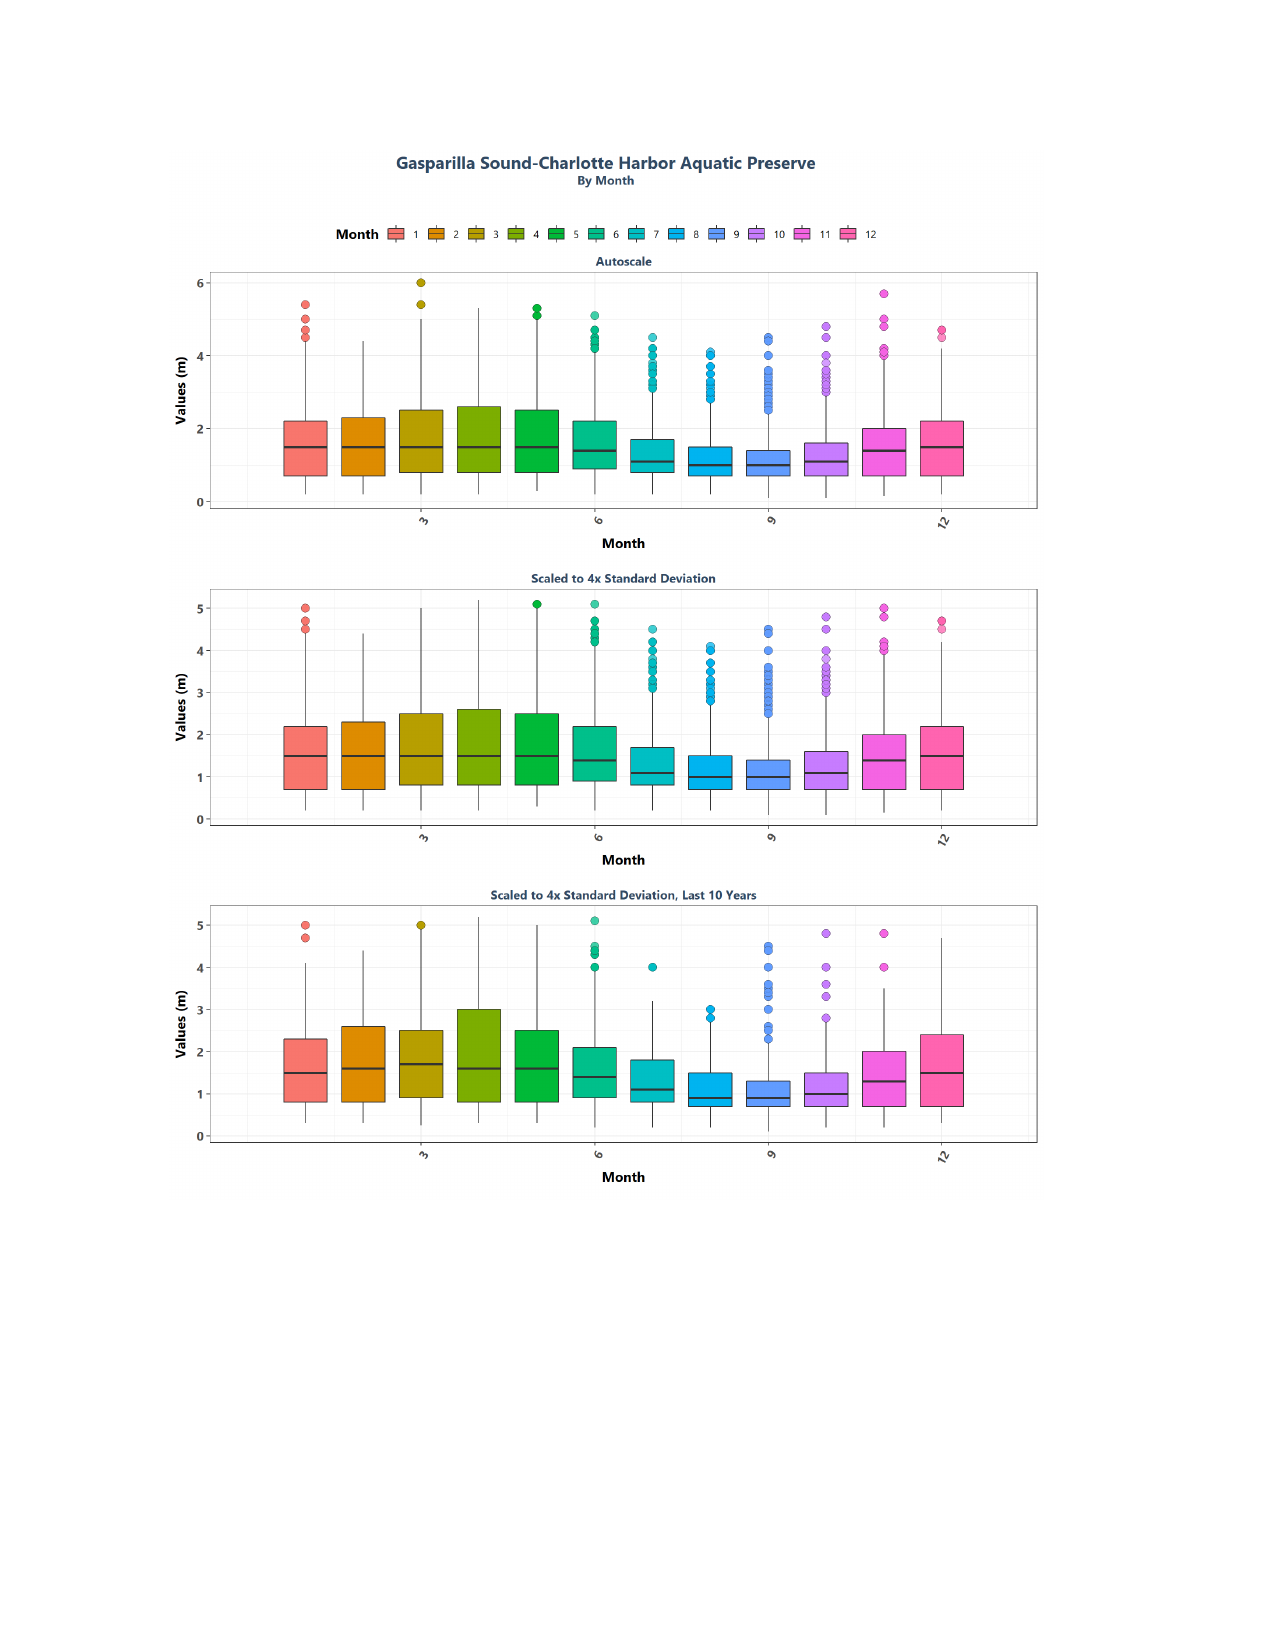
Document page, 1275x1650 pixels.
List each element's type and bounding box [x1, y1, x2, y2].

picture [168, 150, 1044, 1200]
